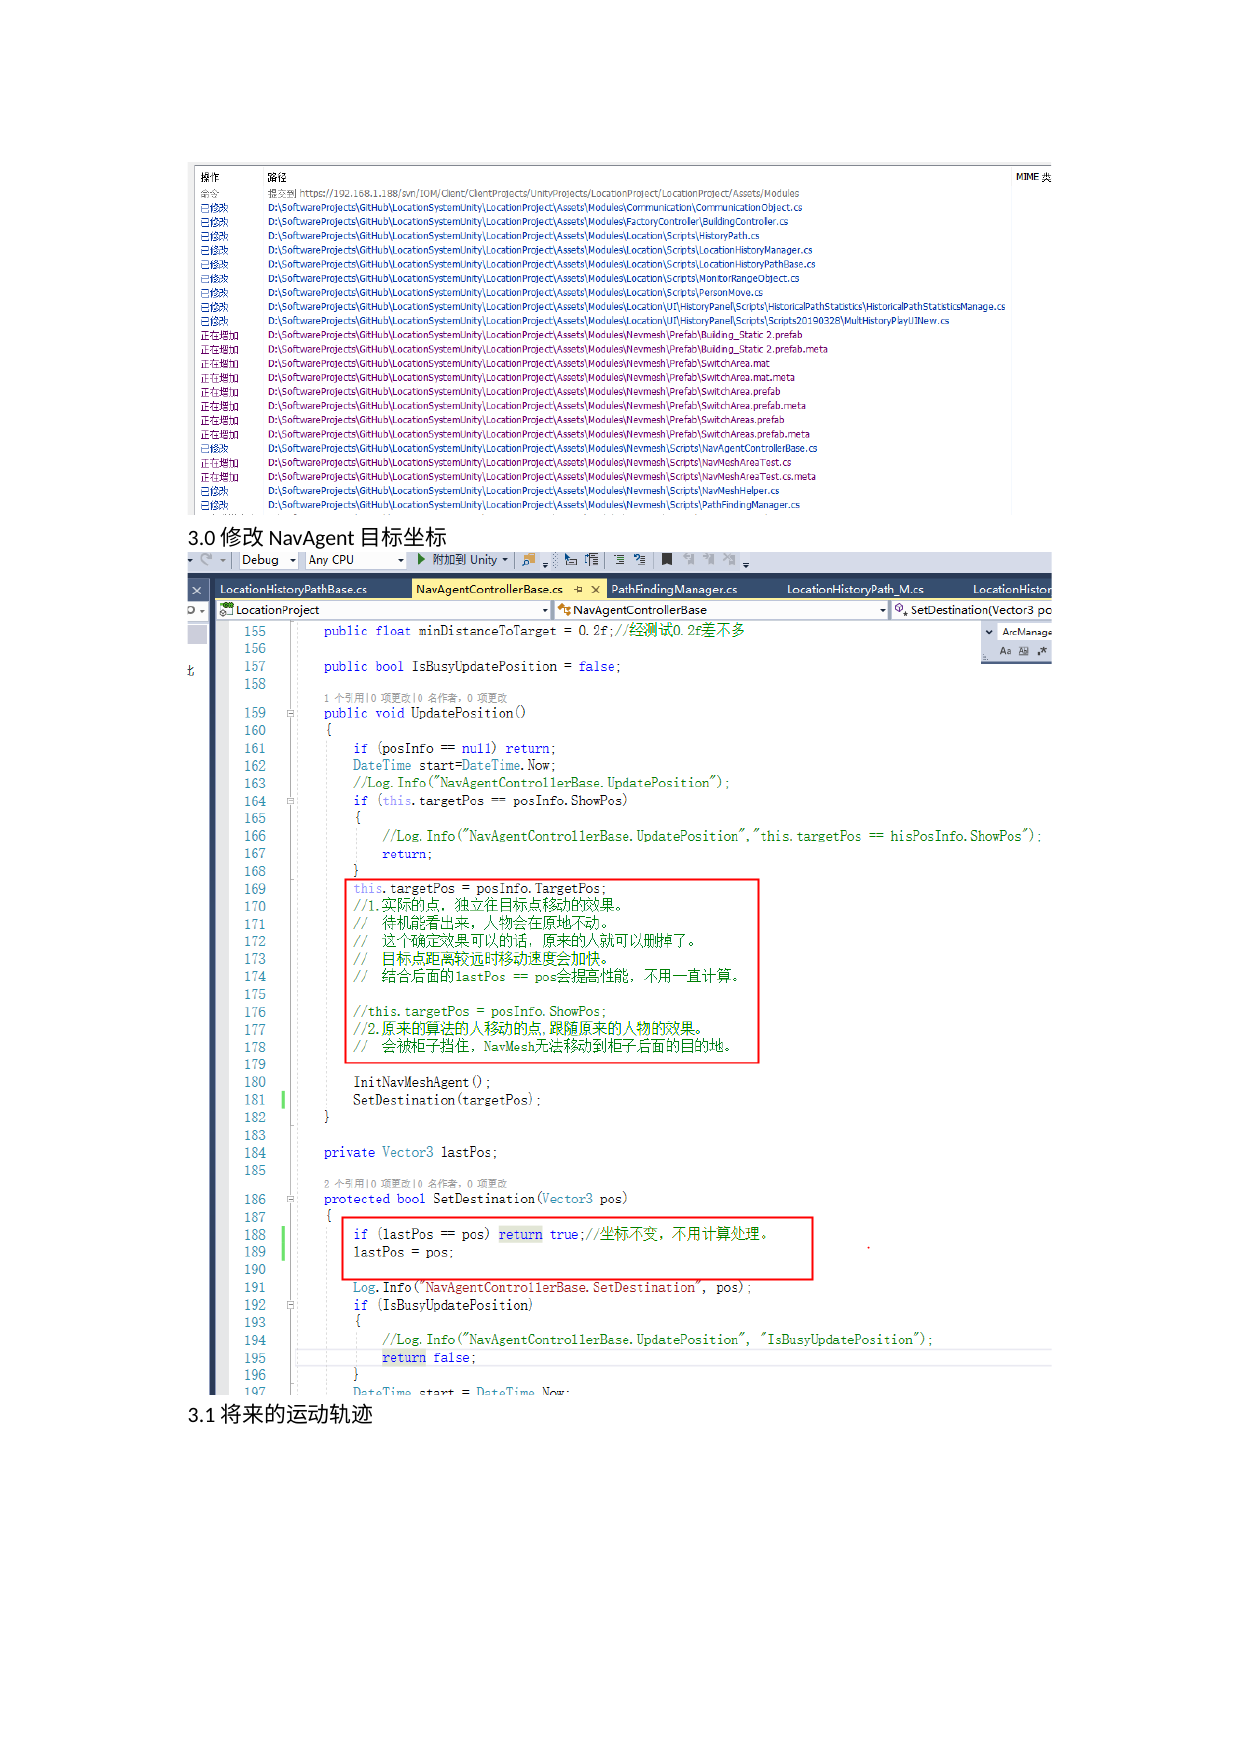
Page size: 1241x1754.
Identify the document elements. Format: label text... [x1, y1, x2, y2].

picture [187, 162, 1052, 515]
picture [187, 552, 1052, 1395]
list 3.1 将来的运动轨迹 [187, 1397, 1053, 1429]
list 3.0 修改NavAgent目标坐标 [187, 519, 1053, 552]
